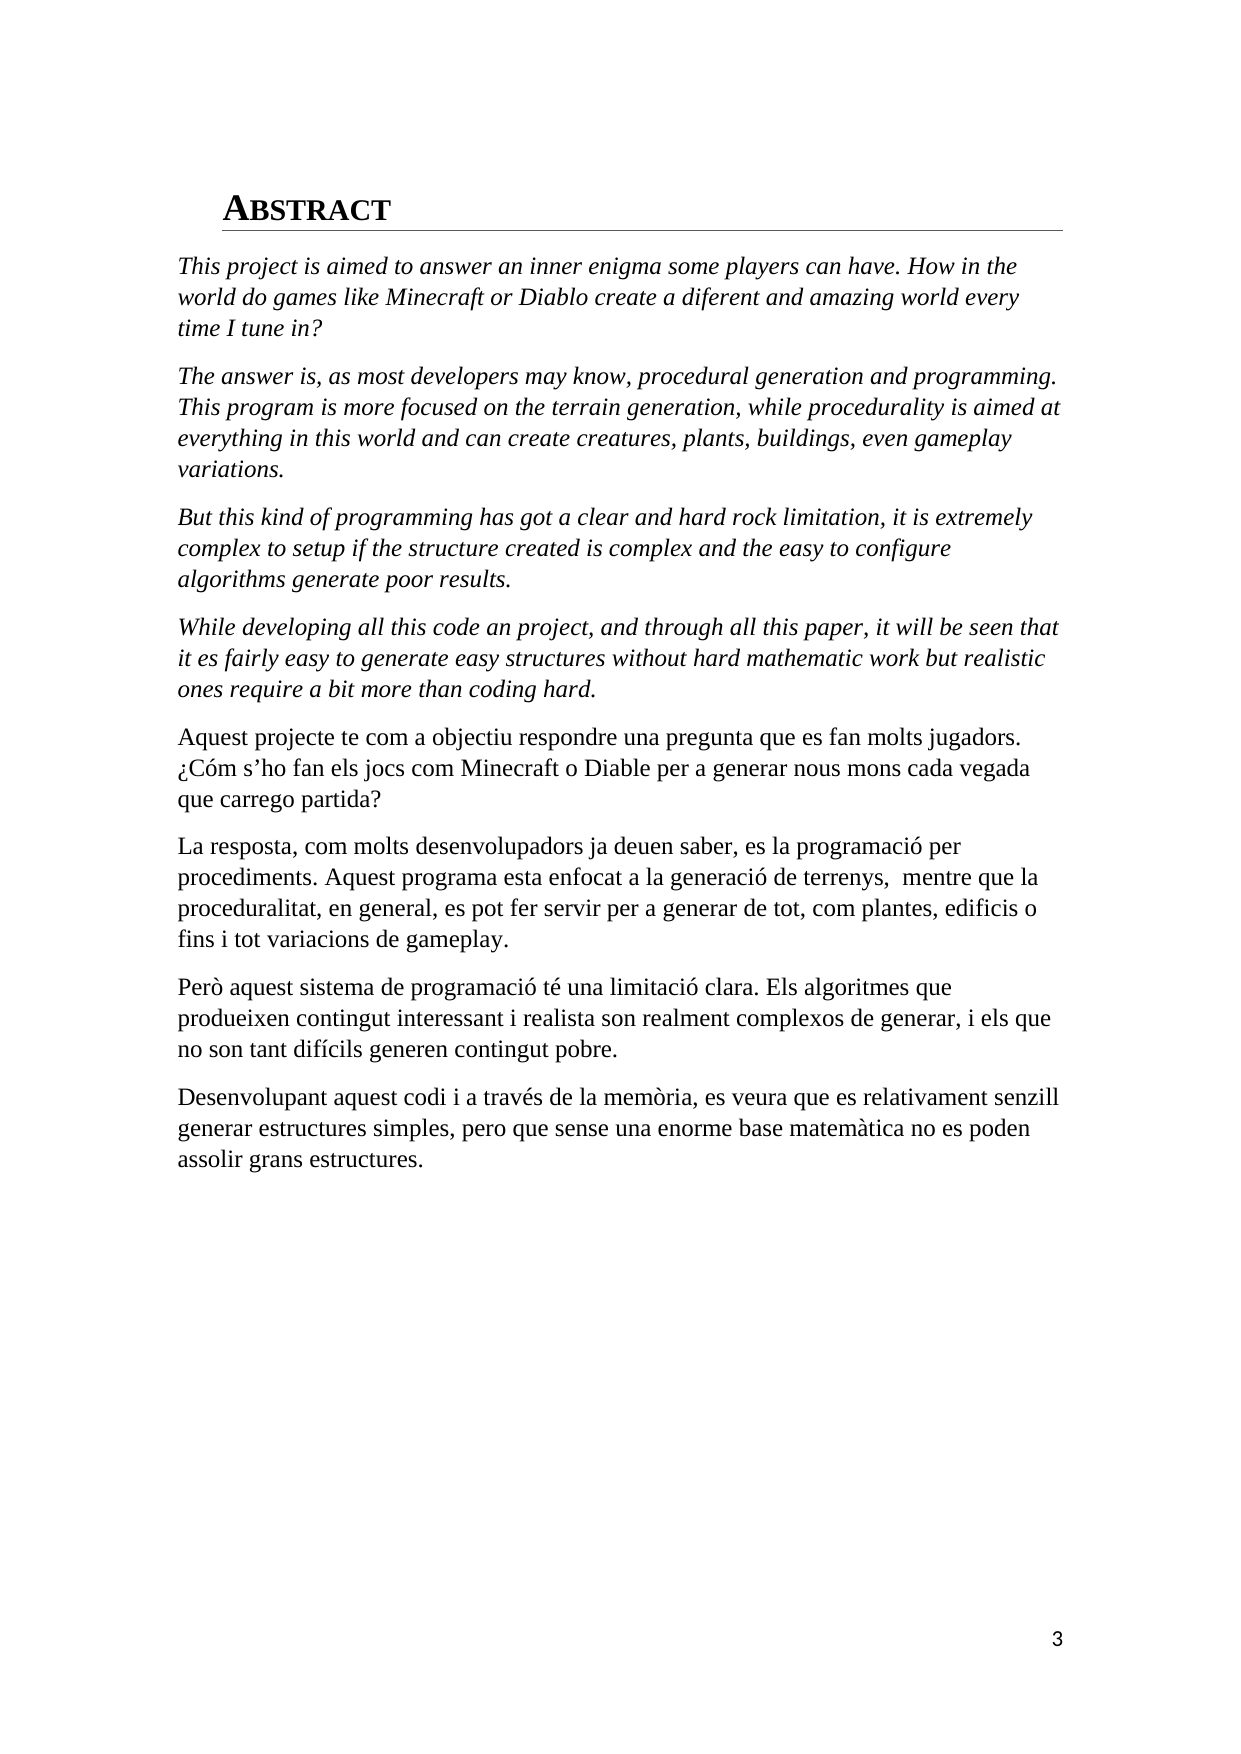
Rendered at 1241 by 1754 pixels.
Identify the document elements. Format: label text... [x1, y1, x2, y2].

text While developing all this code an project, and through all this paper, it will be seen that it es fairly easy to generate easy structures without hard mathematic work but realistic ones require a bit more than coding hard. [177, 612, 1063, 703]
text The answer is, as most developers may know, procedural generation and programming. This program is more focused on the terrain generation, while procedurality is aimed at everything in this world and can create creatures, plants, buildings, even gameplay variations. [177, 361, 1063, 483]
text This project is aimed to answer an inner enigma some players can have. How in the world do games like Minecraft or Diablo create a diferent and amazing world every time I tune in? [177, 251, 1063, 342]
text Però aquest sistema de programació té una limitació clara. Els algoritmes que produeixen contingut interessant i realista son realment complexos de generar, i els que no son tant difícils generen contingut pobre. [177, 972, 1063, 1063]
text But this kind of programming has got a clear and hard rock limitation, it is extremely complex to setup if the structure created is complex and the easy to configure algorithms generate poor results. [177, 502, 1063, 593]
text Desenvolupant aquest codi i a través de la memòria, es veura que es relativament senzill generar estructures simples, pero que sense una enorme base matemàtica no es poden assolir grans estructures. [177, 1082, 1063, 1173]
text Aquest projecte te com a objectiu respondre una pregunta que es fan molts jugadors. ¿Cóm s’ho fan els jocs com Minecraft o Diable per a generar nous mons cada vegada que carrego partida? [177, 722, 1063, 812]
text La resposta, com molts desenvolupadors ja deuen saber, es la programació per procediments. Aquest programa esta enfocat a la generació de terrenys, mentre que la proceduralitat, en general, es pot fer servir per a generar de tot, com plantes, edificis o fins i tot variacions de gameplay. [177, 831, 1063, 953]
subtitle Abstract [222, 185, 1063, 230]
